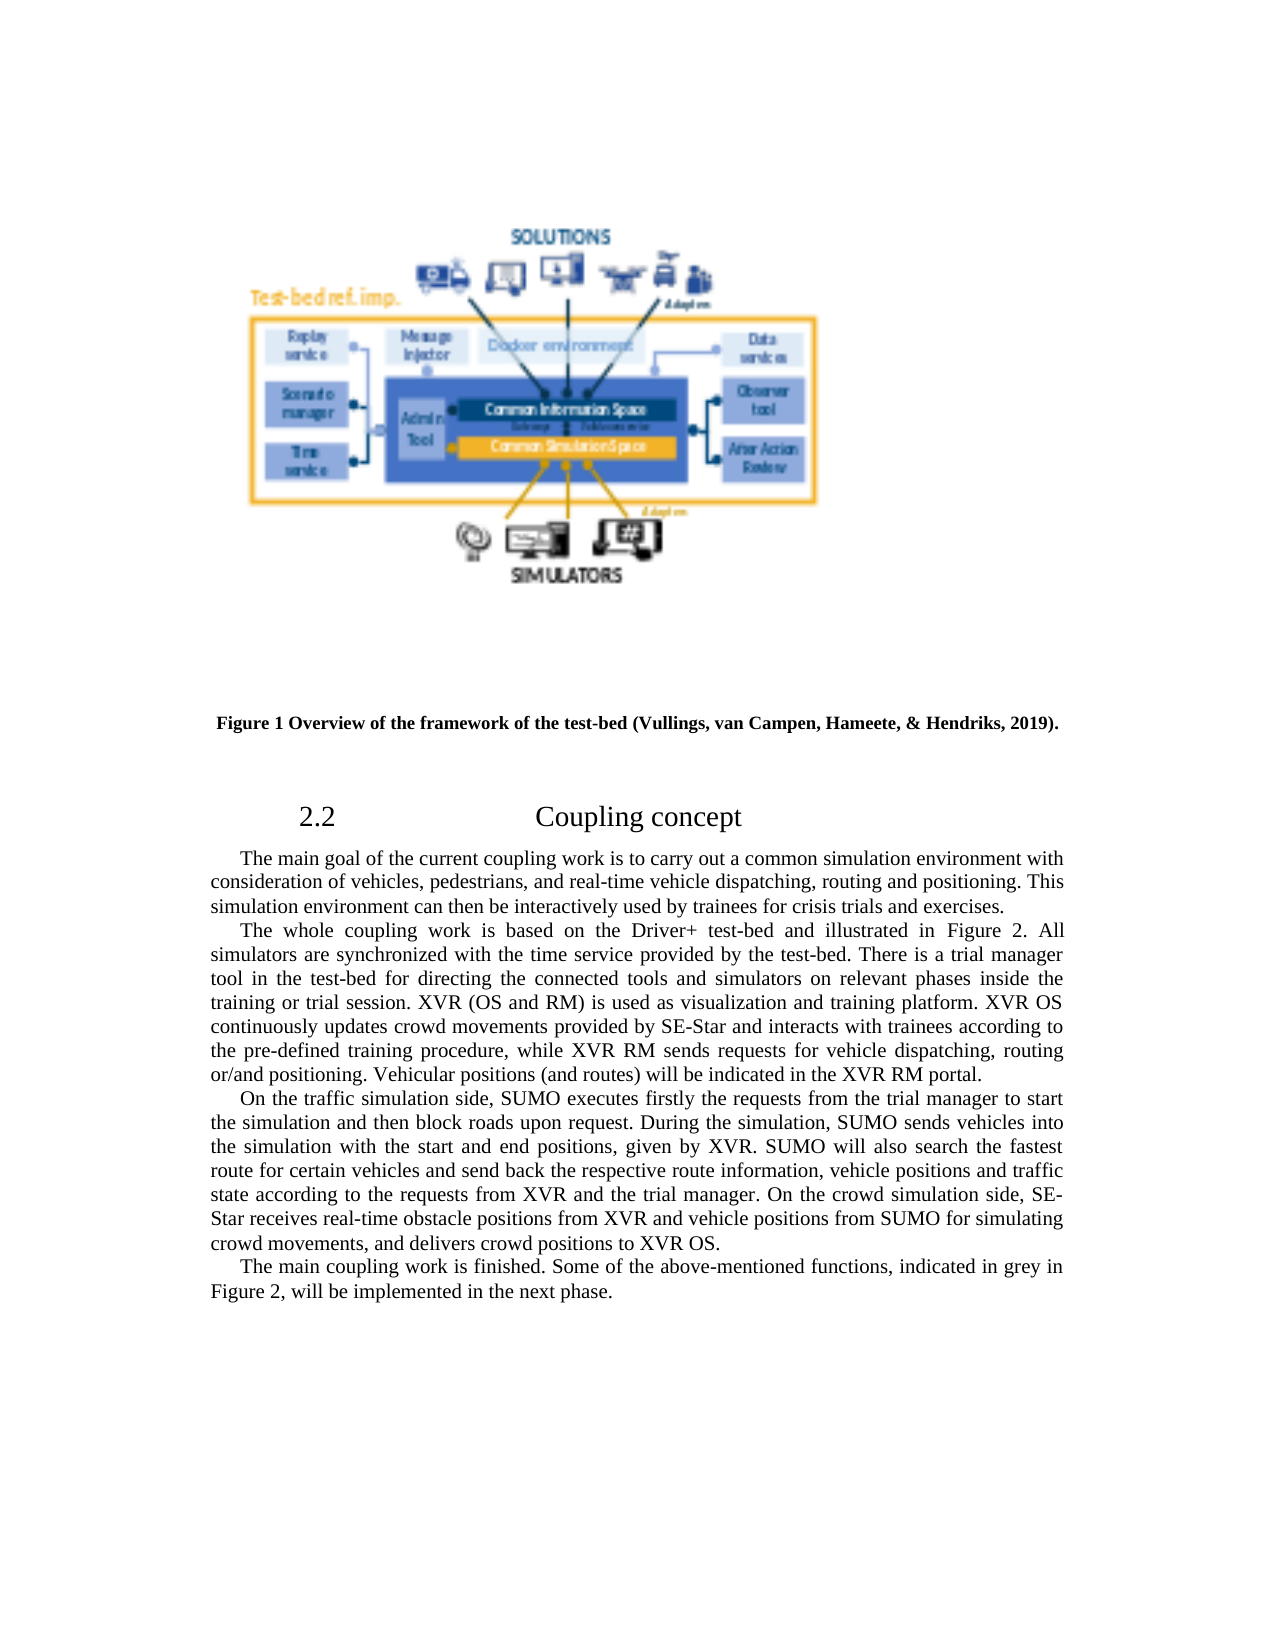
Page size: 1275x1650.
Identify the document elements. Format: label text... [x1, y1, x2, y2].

text On the traffic simulation side, SUMO executes firstly the requests from the trial manager to start the simulation and then block roads upon request. During the simulation, SUMO sends vehicles into the simulation with the start and end positions, given by XVR. SUMO will also search the fastest route for certain vehicles and send back the respective route information, vehicle positions and traffic state according to the requests from XVR and the trial manager. On the crowd simulation side, SE-Star receives real-time obstacle positions from XVR and vehicle positions from SUMO for simulating crowd movements, and delivers crowd positions to XVR OS. [210, 1086, 1065, 1254]
text The main goal of the current coupling work is to carry out a common simulation environment with consideration of vehicles, pedestrians, and real-time vehicle dispatching, routing and positioning. This simulation environment can then be interactively used by trainees for crisis trials and exercises. [210, 845, 1065, 918]
text The main coupling work is finished. Some of the above-mentioned functions, indicated in grey in Figure 2, will be implemented in the next phase. [210, 1254, 1065, 1303]
text The whole coupling work is based on the Driver+ test-bed and illustrated in Figure 2. All simulators are synchronized with the time service provided by the test-bed. There is a trial manager tool in the test-bed for directing the connected tools and simulators on relevant phases inside the training or trial session. XVR (OS and RM) is used as visualization and training platform. XVR OS continuously updates crowd movements provided by SE-Star and interacts with trainees according to the pre-defined training procedure, while XVR RM sends requests for vehicle dispatching, routing or/and positioning. Vehicular positions (and routes) will be indicated in the XVR RM portal. [210, 918, 1065, 1086]
text Coupling concept [269, 799, 1065, 833]
text Figure 1 Overview of the framework of the test-bed . [210, 222, 1065, 734]
